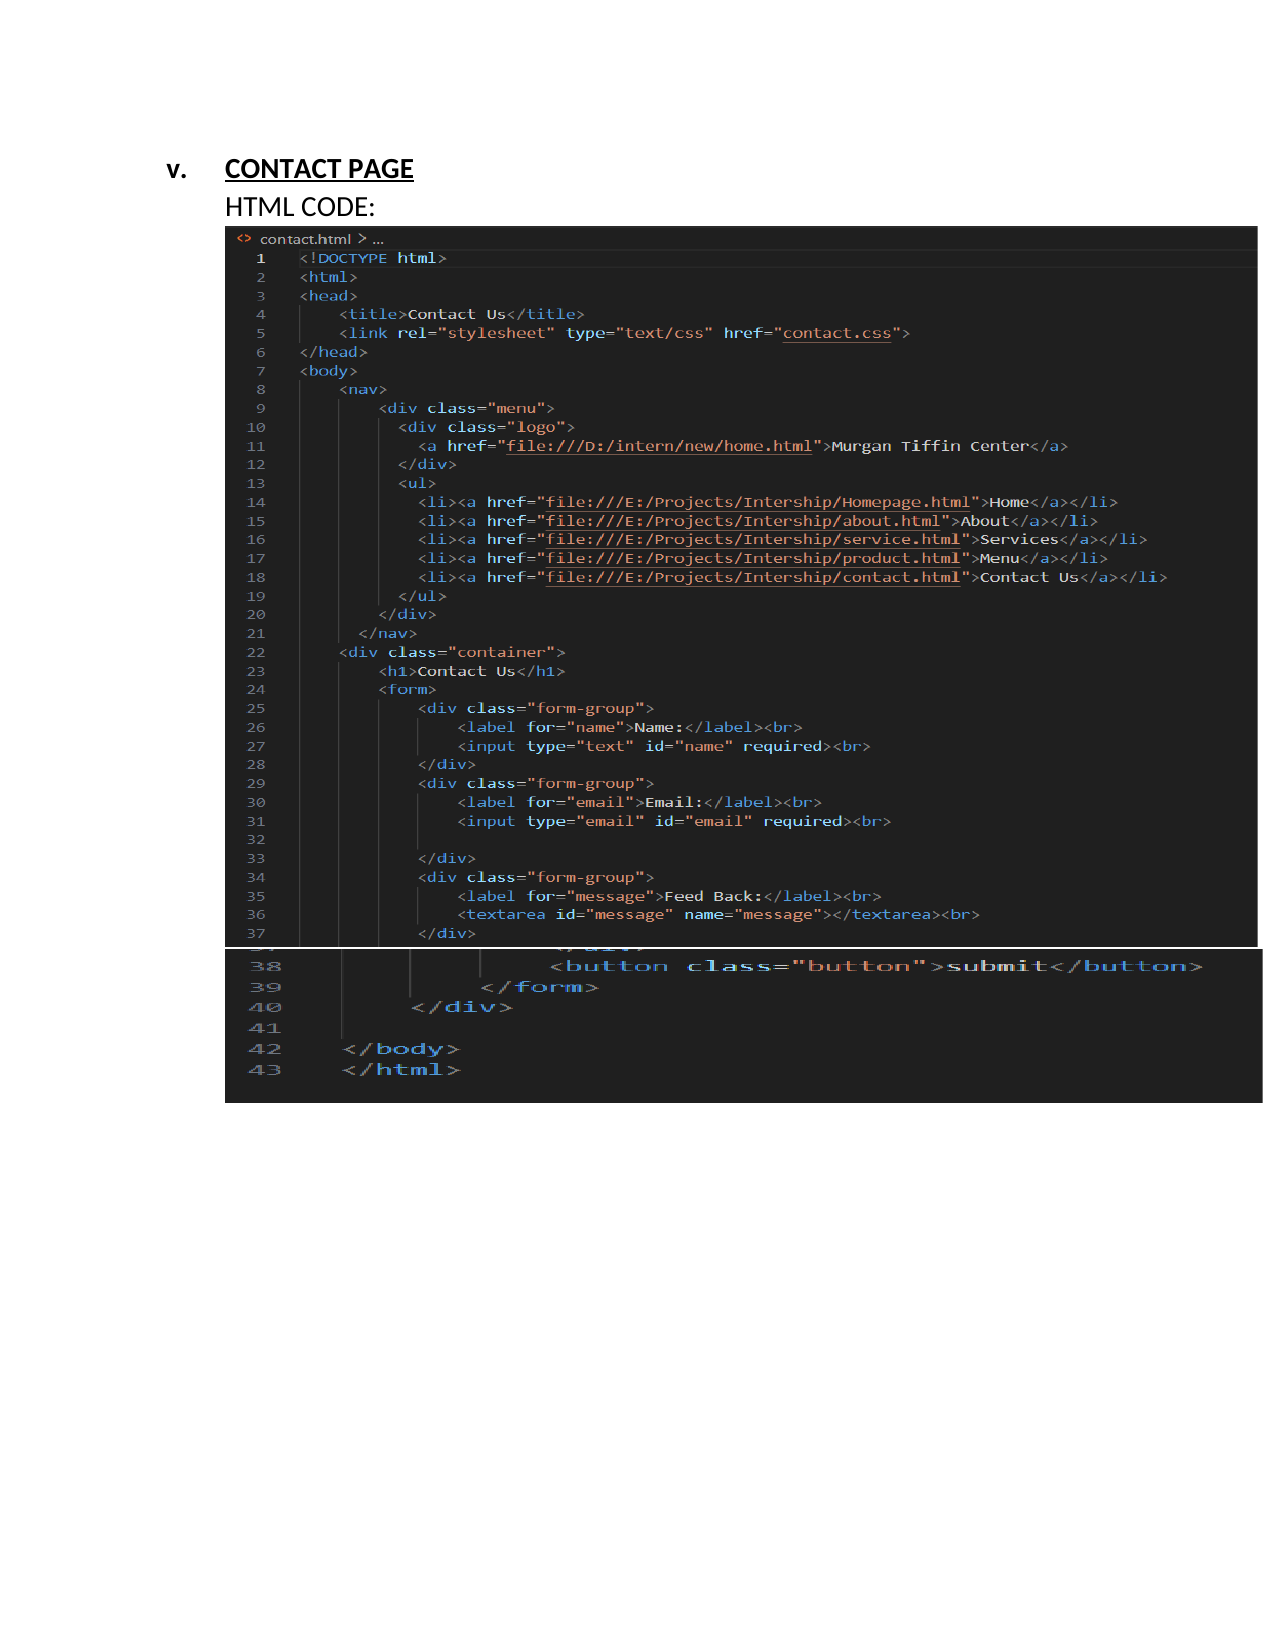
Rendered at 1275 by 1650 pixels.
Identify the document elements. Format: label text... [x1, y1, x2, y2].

list HTML CODE: [225, 188, 1125, 224]
picture [225, 949, 1263, 1103]
picture [225, 226, 1258, 947]
list CONTACT PAGE [187, 150, 1125, 186]
